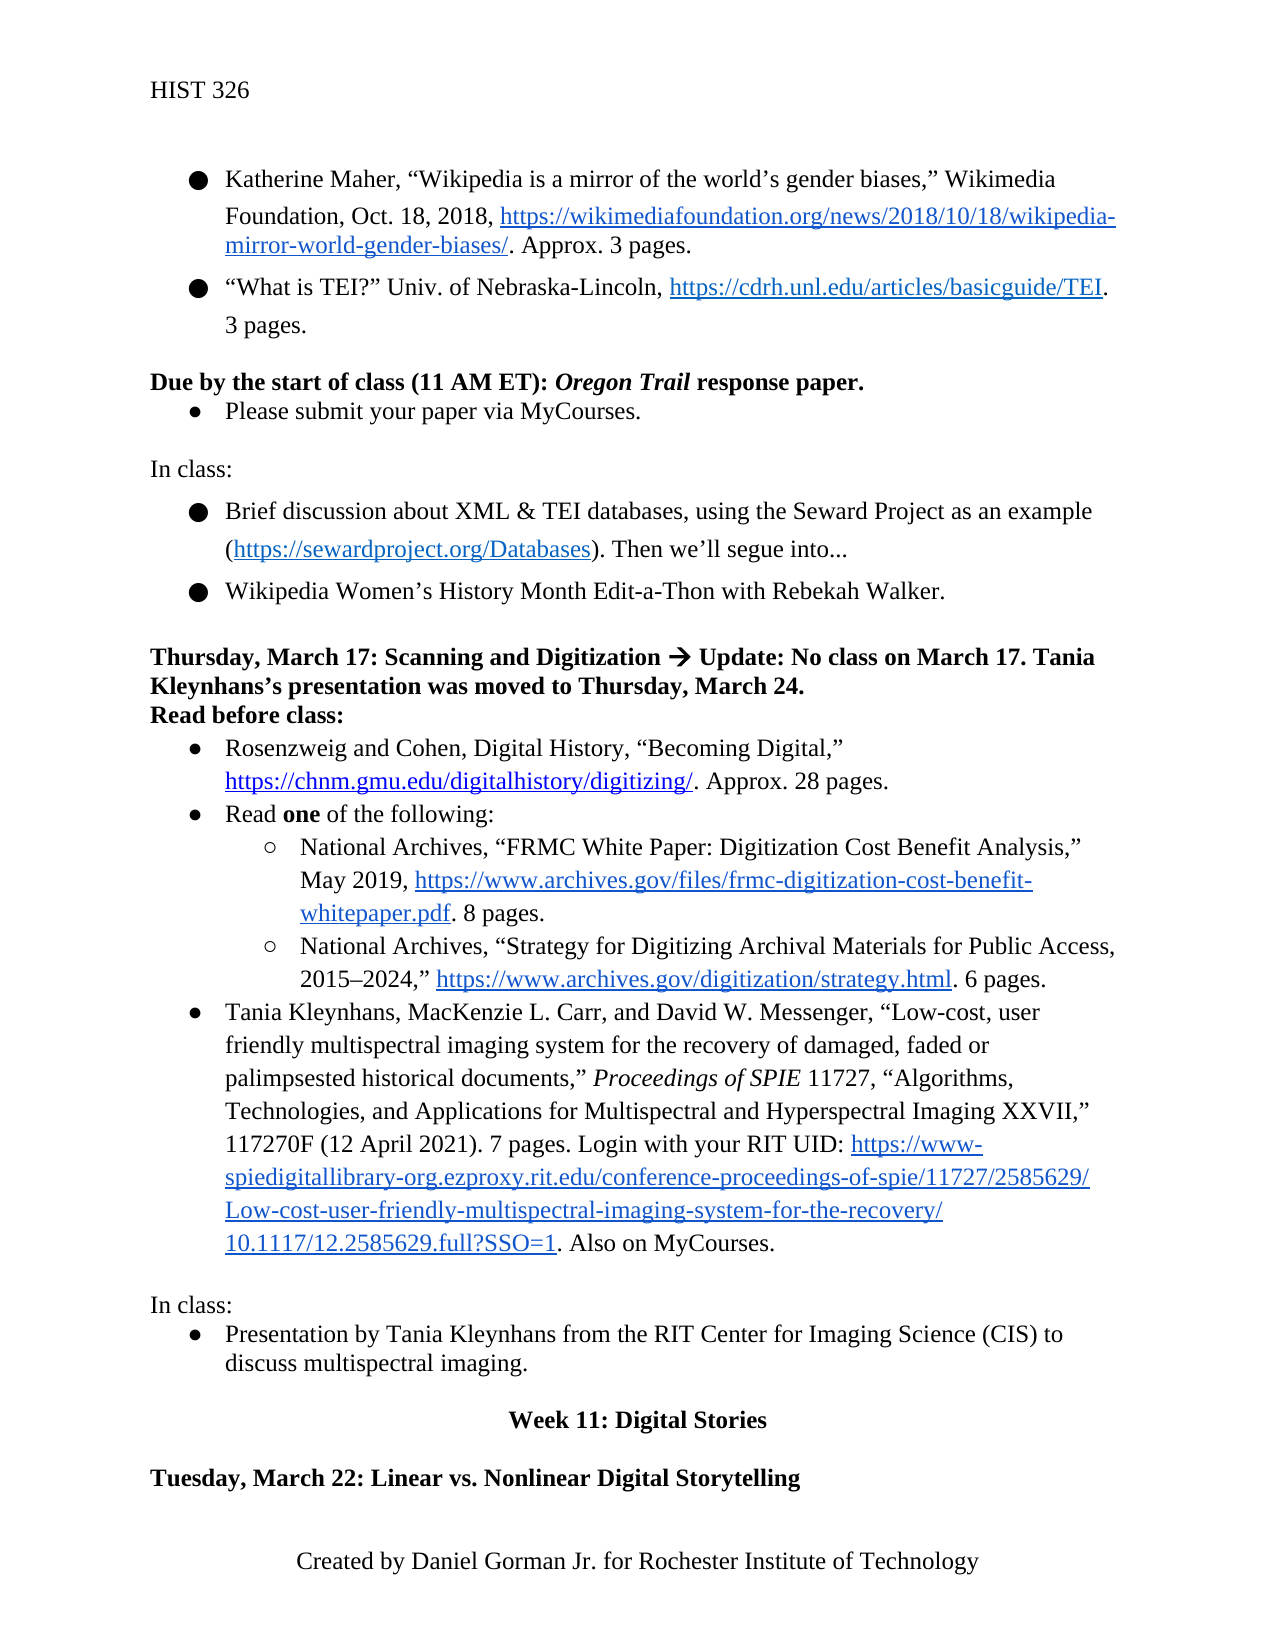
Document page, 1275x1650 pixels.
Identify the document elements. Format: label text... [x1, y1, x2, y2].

list Katherine Maher, “Wikipedia is a mirror of the world’s gender biases,” Wikimedia Foundation, Oct. 18, 2018, https://wikimediafoundation.org/news/2018/10/18/wikipedia-mirror-world-gender-biases/. Approx. 3 pages. [187, 150, 1125, 259]
list “What is TEI?” Univ. of Nebraska-Lincoln, https://cdrh.unl.edu/articles/basicguide/TEI. 3 pages. [187, 259, 1125, 339]
list Tania Kleynhans, MacKenzie L. Carr, and David W. Messenger, “Low-cost, user friendly multispectral imaging system for the recovery of damaged, faded or palimpsested historical documents,” Proceedings of SPIE 11727, “Algorithms, Technologies, and Applications for Multispectral and Hyperspectral Imaging XXVII,” 117270F (12 April 2021). 7 pages. Login with your RIT UID: https://www-spiedigitallibrary-org.ezproxy.rit.edu/conference-proceedings-of-spie/11727/2585629/Low-cost-user-friendly-multispectral-imaging-system-for-the-recovery/10.1117/12.2585629.full?SSO=1. Also on MyCourses. [187, 997, 1125, 1257]
list Wikipedia Women’s History Month Edit-a-Thon with Rebekah Walker. [187, 562, 1125, 614]
list Read one of the following: [187, 799, 1125, 828]
list National Archives, “FRMC White Paper: Digitization Cost Benefit Analysis,” May 2019, https://www.archives.gov/files/frmc-digitization-cost-benefit-whitepaper.pdf. 8 pages. [262, 832, 1125, 927]
text Thursday, March 17: Scanning and Digitization Update: No class on March 17. Tania Kleynhans’s presentation was moved to Thursday, March 24. [150, 642, 1125, 700]
text Week 11: Digital Stories [150, 1405, 1125, 1434]
list Rosenzweig and Cohen, Digital History, “Becoming Digital,” https://chnm.gmu.edu/digitalhistory/digitizing/. Approx. 28 pages. [187, 733, 1125, 795]
text Due by the start of class (11 AM ET): Oregon Trail response paper. [150, 367, 1125, 396]
text In class: [150, 1290, 1125, 1319]
list National Archives, “Strategy for Digitizing Archival Materials for Public Access, 2015–2024,” https://www.archives.gov/digitization/strategy.html. 6 pages. [262, 931, 1125, 993]
list Presentation by Tania Kleynhans from the RIT Center for Imaging Science (CIS) to discuss multispectral imaging. [187, 1319, 1125, 1376]
list Please submit your paper via MyCourses. [187, 396, 1125, 425]
text In class: [150, 454, 1125, 482]
text Tuesday, March 22: Linear vs. Nonlinear Digital Storytelling [150, 1463, 1125, 1491]
text Read before class: [150, 700, 1125, 729]
list Brief discussion about XML & TEI databases, using the Seward Project as an example (https://sewardproject.org/Databases). Then we’ll segue into... [187, 482, 1125, 562]
